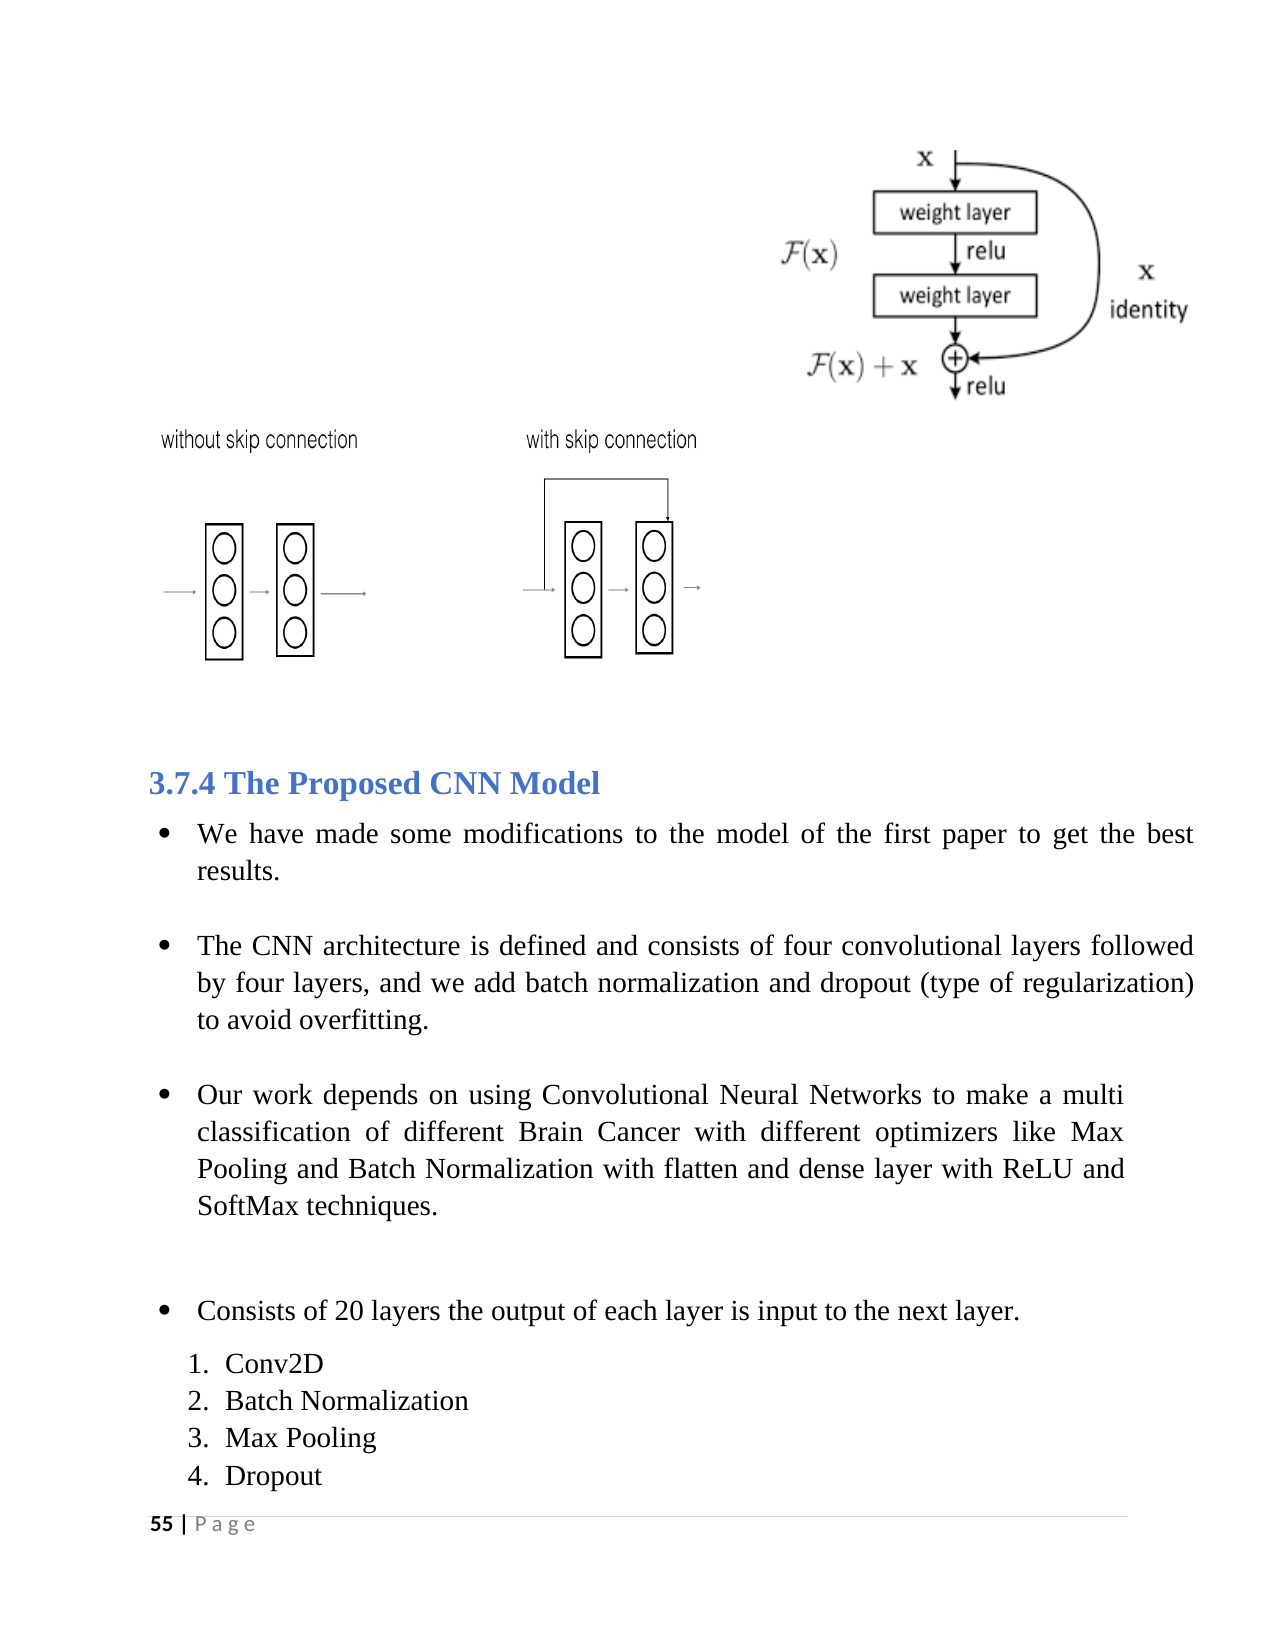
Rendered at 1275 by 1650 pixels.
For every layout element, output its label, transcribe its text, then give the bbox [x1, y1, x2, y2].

list We have made some modifications to the model of the first paper to get the best results. [159, 816, 1195, 887]
picture [773, 150, 1195, 404]
subtitle 3.7.4 The Proposed CNN Model [149, 763, 1195, 802]
list Batch Normalization [187, 1383, 1126, 1417]
list Conv2D [187, 1346, 1126, 1379]
list Our work depends on using Convolutional Neural Networks to make a multi classification of different Brain Cancer with different optimizers like Max Pooling and Batch Normalization with flatten and dense layer with ReLU and SoftMax techniques. [159, 1077, 1126, 1221]
list Consists of 20 layers the output of each layer is input to the next layer. [159, 1293, 1126, 1326]
list The CNN architecture is defined and consists of four convolutional layers followed by four layers, and we add batch normalization and dropout (type of regularization) to avoid overfitting. [159, 928, 1195, 1036]
list Max Pooling [187, 1421, 1126, 1454]
list Dropout [187, 1458, 1126, 1492]
picture [150, 405, 709, 687]
